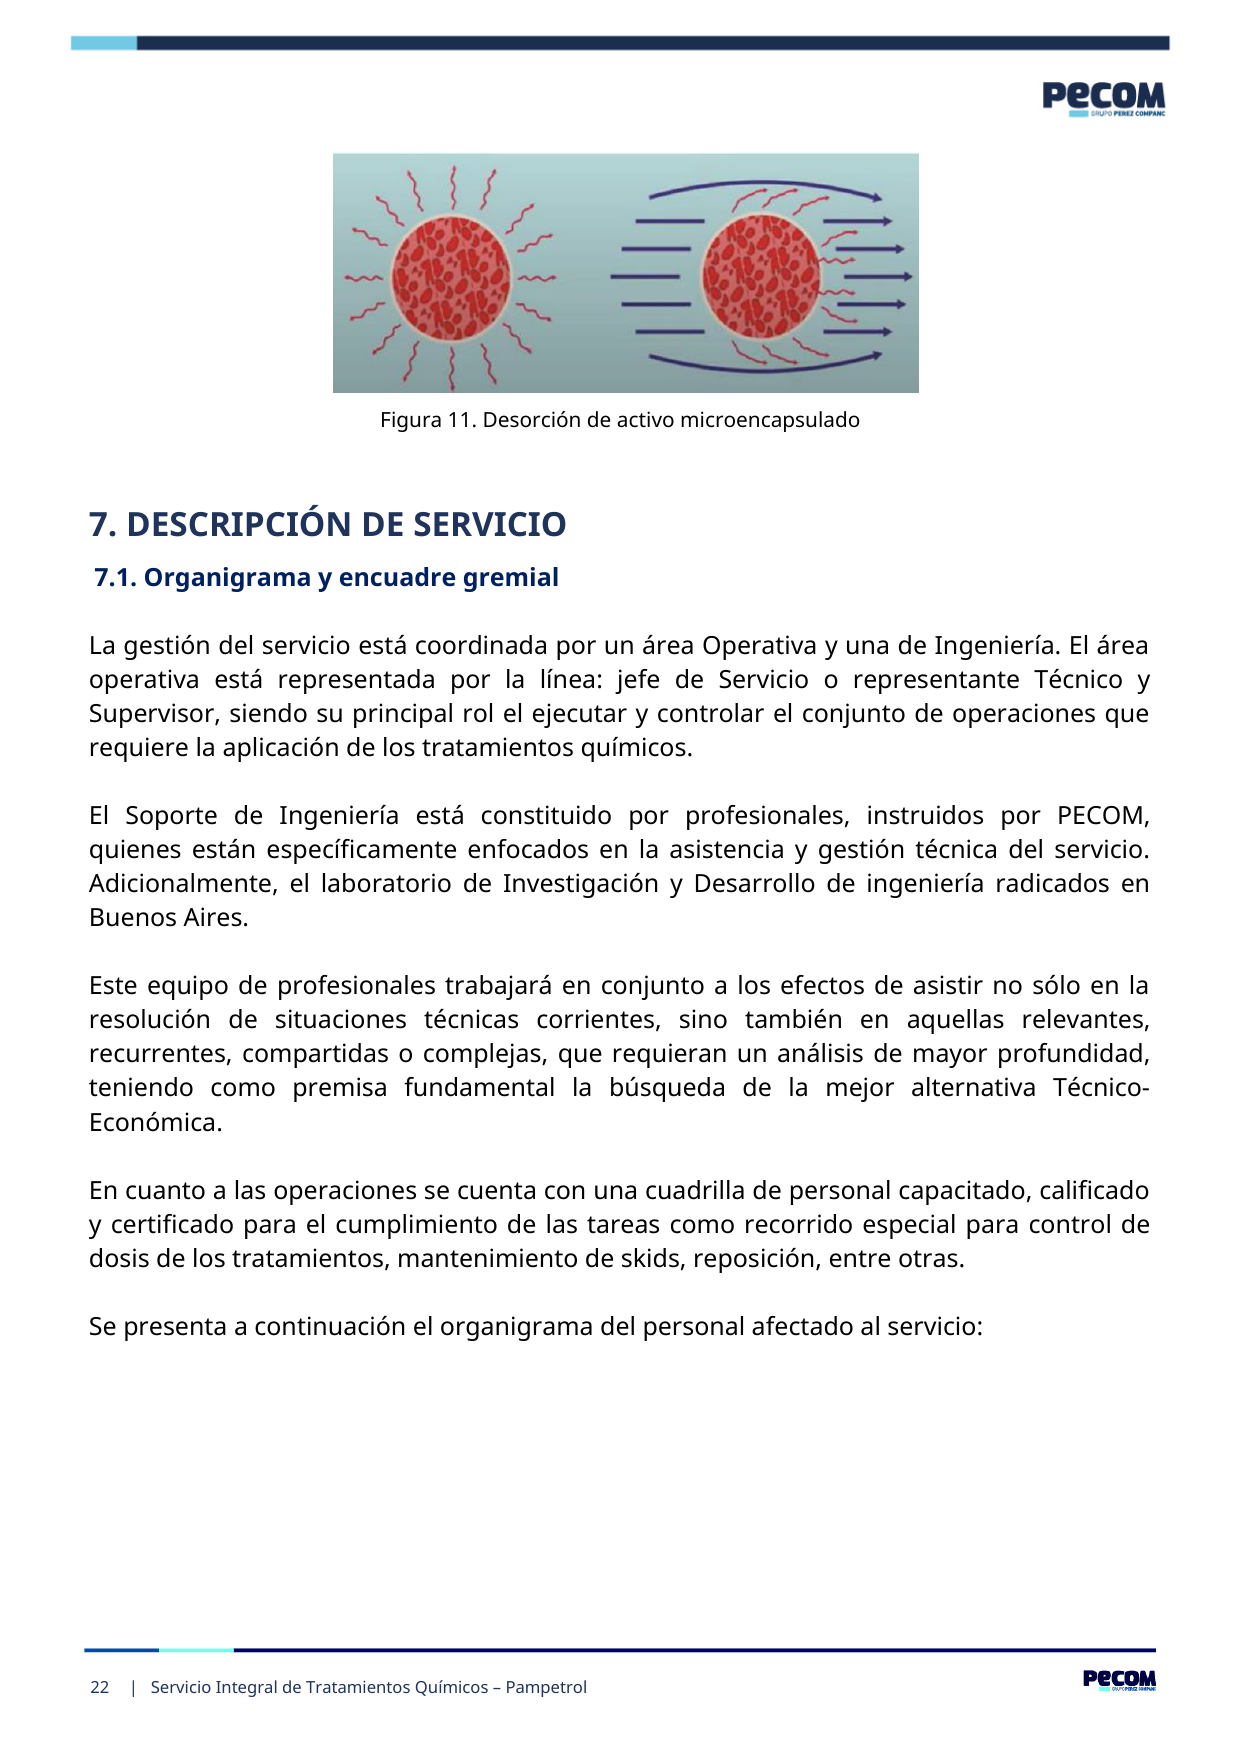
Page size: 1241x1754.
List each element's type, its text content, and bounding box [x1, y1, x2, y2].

text 7.1. Organigrama y encuadre gremial [89, 559, 1152, 593]
text Se presenta a continuación el organigrama del personal afectado al servicio: [89, 1308, 1152, 1343]
text En cuanto a las operaciones se cuenta con una cuadrilla de personal capacitado, calificado y certificado para el cumplimiento de las tareas como recorrido especial para control de dosis de los tratamientos, mantenimiento de skids, reposición, entre otras. [89, 1172, 1152, 1274]
picture [0, 0, 1240, 1741]
subtitle 7. DESCRIPCIÓN DE SERVICIO [89, 501, 1152, 547]
text El Soporte de Ingeniería está constituido por profesionales, instruidos por PECOM, quienes están específicamente enfocados en la asistencia y gestión técnica del servicio. Adicionalmente, el laboratorio de Investigación y Desarrollo de ingeniería radicados en Buenos Aires. [89, 798, 1152, 934]
text Este equipo de profesionales trabajará en conjunto a los efectos de asistir no sólo en la resolución de situaciones técnicas corrientes, sino también en aquellas relevantes, recurrentes, compartidas o complejas, que requieran un análisis de mayor profundidad, teniendo como premisa fundamental la búsqueda de la mejor alternativa Técnico-Económica. [89, 968, 1152, 1138]
text La gestión del servicio está coordinada por un área Operativa y una de Ingeniería. El área operativa está representada por la línea: jefe de Servicio o representante Técnico y Supervisor, siendo su principal rol el ejecutar y controlar el conjunto de operaciones que requiere la aplicación de los tratamientos químicos. [89, 627, 1152, 763]
